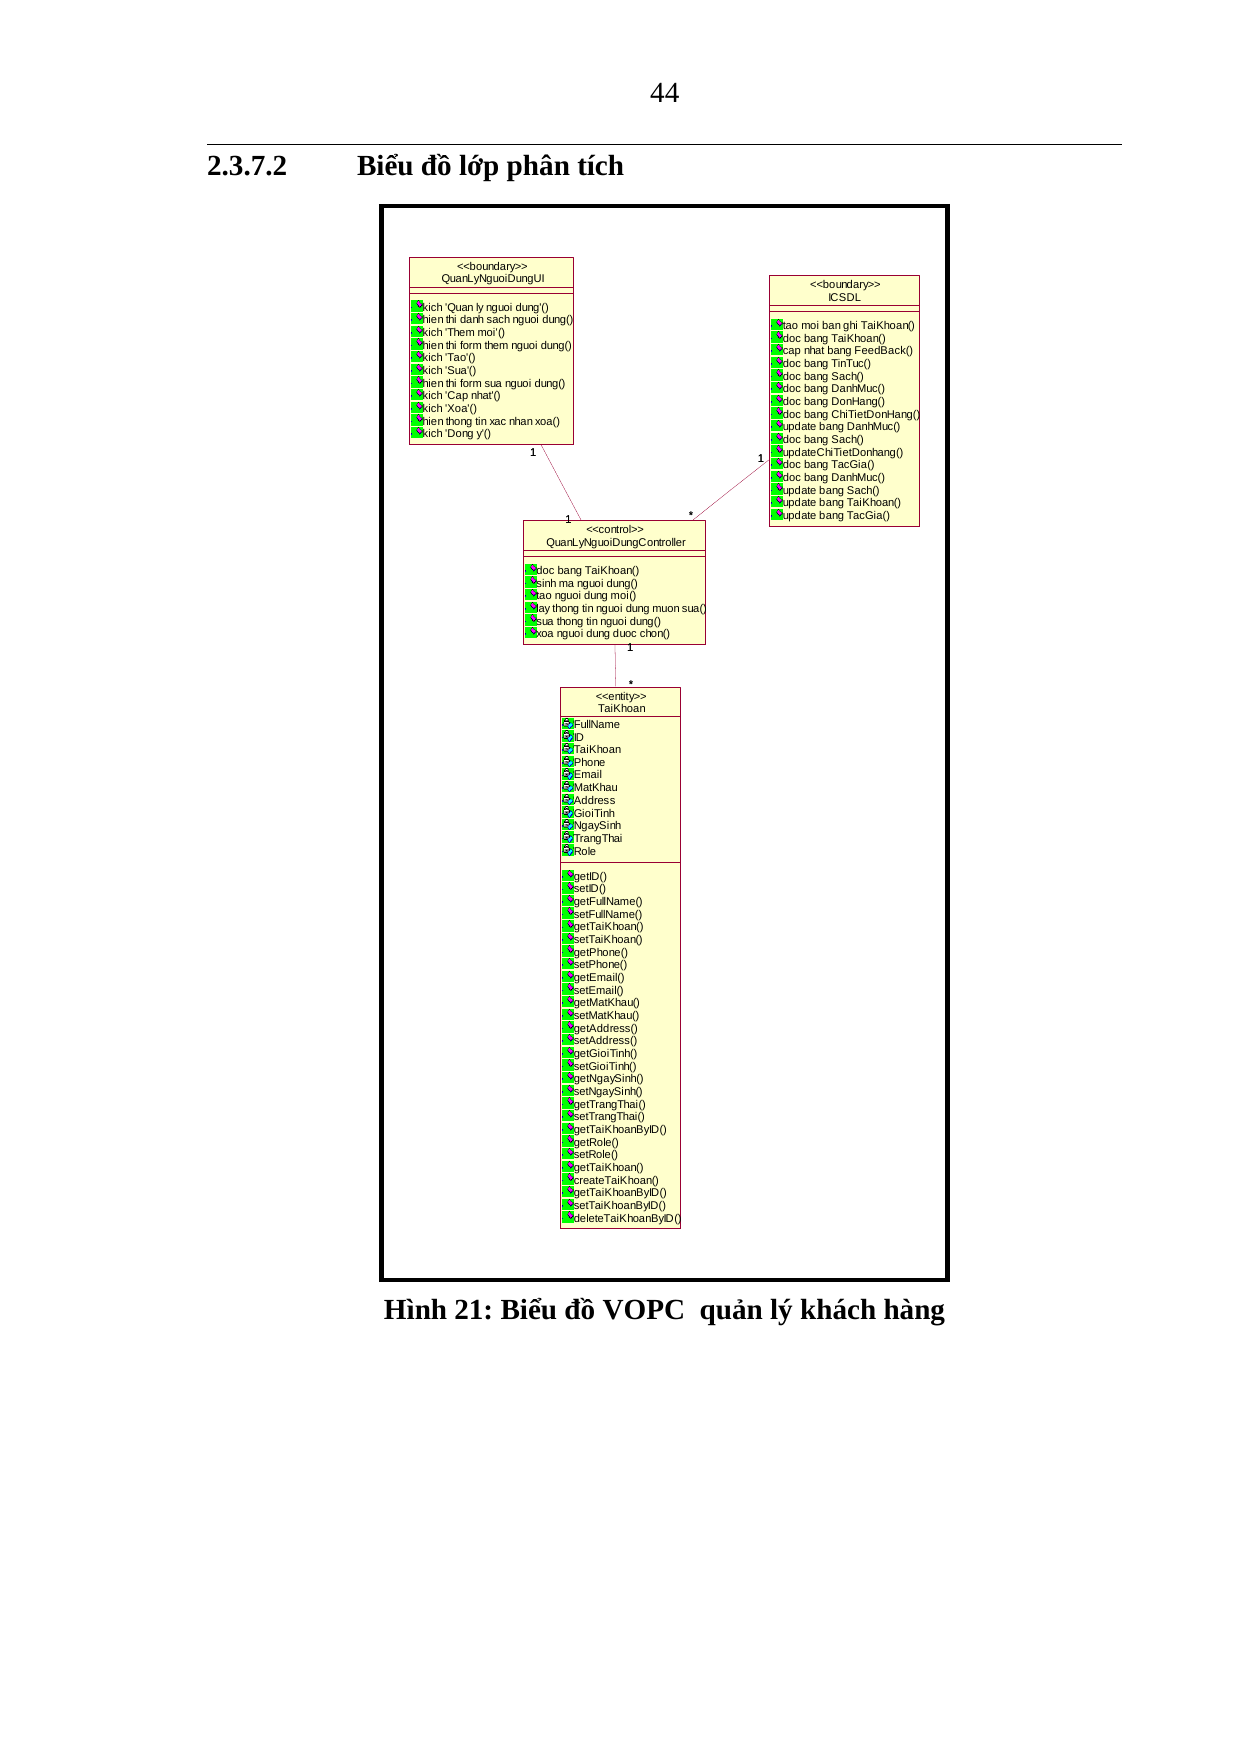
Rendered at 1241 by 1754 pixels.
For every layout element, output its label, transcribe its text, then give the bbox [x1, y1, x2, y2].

subtitle Biểu đồ lớp phân tích [207, 148, 1122, 181]
text Hình 21: Biểu đồ VOPC quản lý khách hàng [207, 1292, 1122, 1326]
